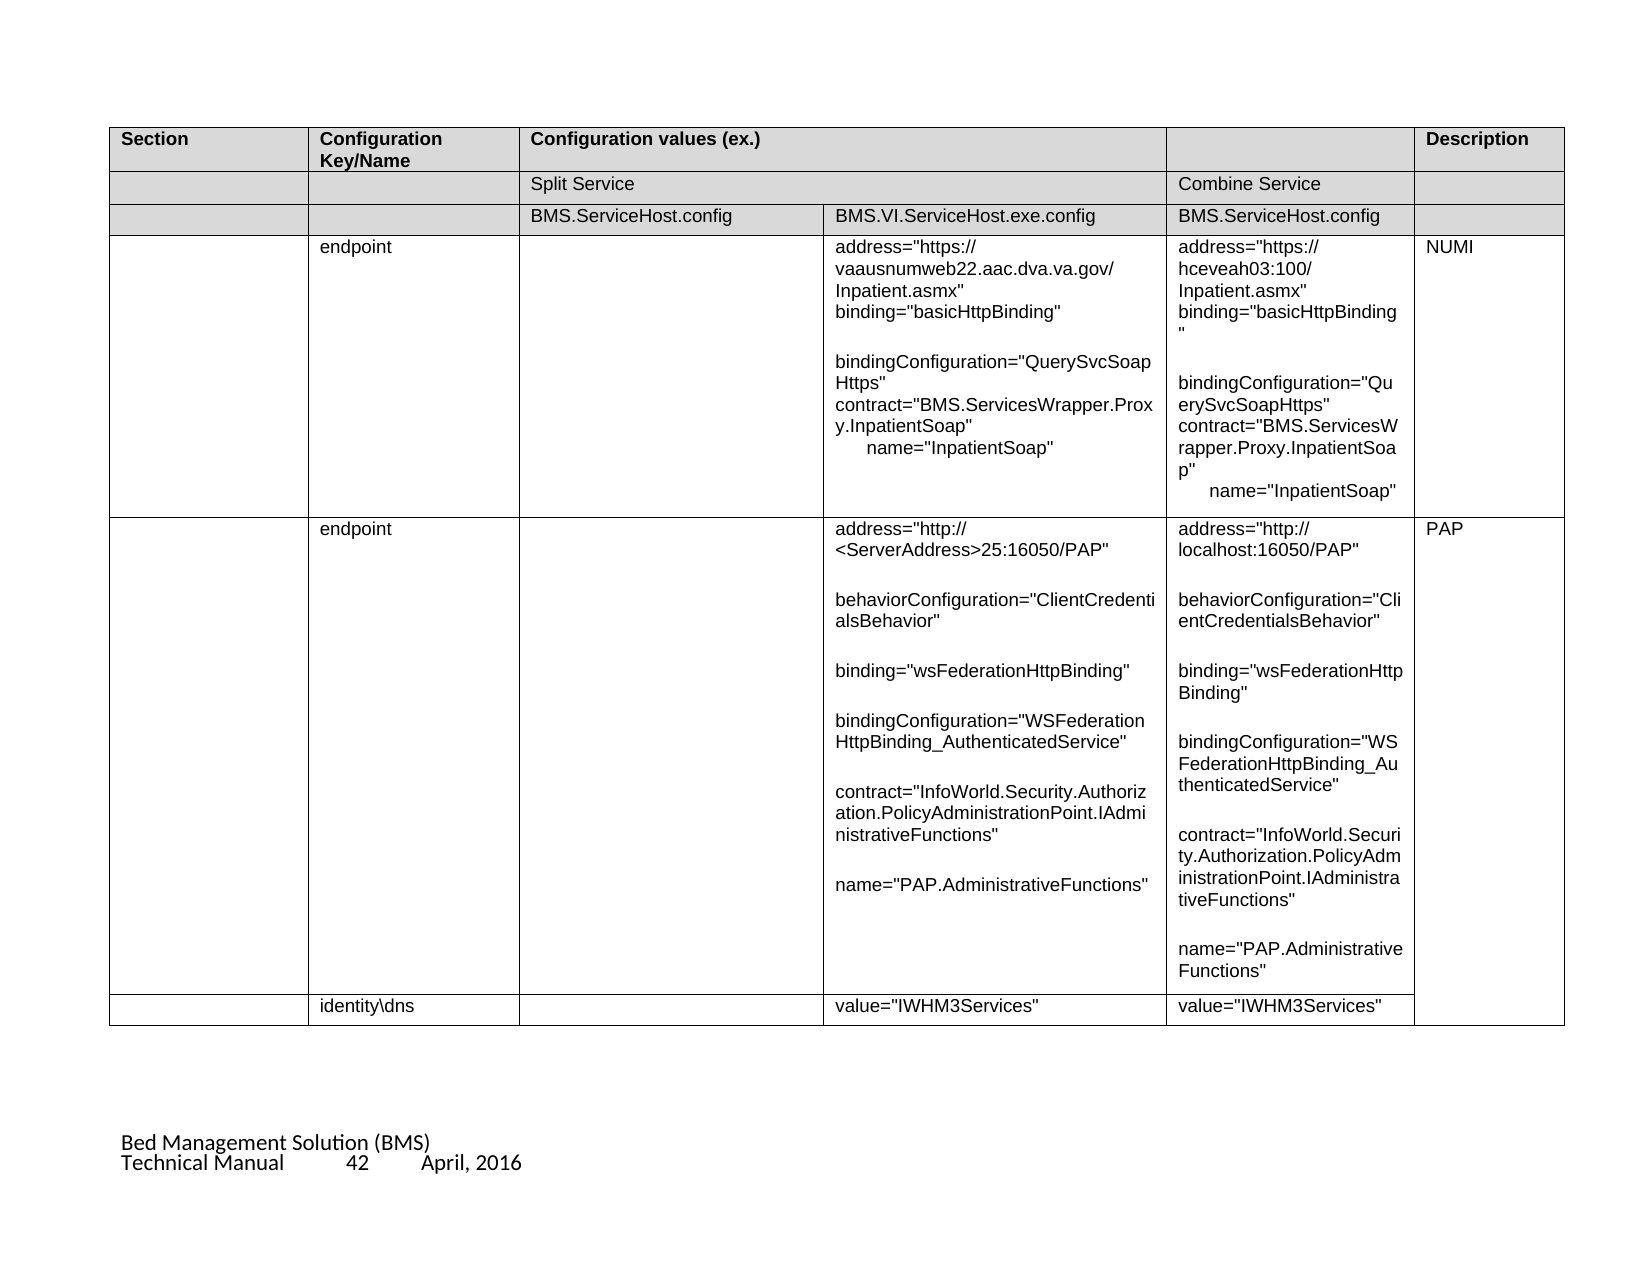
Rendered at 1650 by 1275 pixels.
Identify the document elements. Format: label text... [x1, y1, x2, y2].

table_cell BMS.ServiceHost.config [1167, 205, 1414, 235]
table_cell BMS.ServiceHost.config [520, 205, 823, 235]
table_header Section [110, 128, 308, 171]
table_header Configuration Key/Name [309, 128, 519, 171]
table_cell endpoint [309, 236, 519, 517]
table_cell identity\dns [309, 995, 519, 1025]
table_header Configuration values (ex.) [520, 128, 1166, 171]
table_cell value="IWHM3Services" [824, 995, 1166, 1025]
table_cell [110, 172, 308, 204]
table_cell BMS.VI.ServiceHost.exe.config [824, 205, 1166, 235]
table_cell NUMI [1415, 236, 1564, 517]
table_cell [1415, 205, 1564, 235]
table_header Description [1415, 128, 1564, 171]
table_cell address="http://<ServerAddress>25:16050/PAP" behaviorConfiguration="ClientCredentialsBehavior" binding="wsFederationHttpBinding" bindingConfiguration="WSFederationHttpBinding_AuthenticatedService" contract="InfoWorld.Security.Authorization.PolicyAdministrationPoint.IAdministrativeFunctions" name="PAP.AdministrativeFunctions" [824, 518, 1166, 994]
table_cell [520, 518, 823, 994]
table_cell value="IWHM3Services" [1167, 995, 1414, 1025]
table_cell Split Service [520, 172, 1166, 204]
table_header [1167, 128, 1414, 171]
table_cell [1415, 172, 1564, 204]
table_cell [520, 236, 823, 517]
table_cell [110, 205, 308, 235]
table_cell address="https://vaausnumweb22.aac.dva.va.gov/Inpatient.asmx" binding="basicHttpBinding" bindingConfiguration="QuerySvcSoapHttps" contract="BMS.ServicesWrapper.Proxy.InpatientSoap" name="InpatientSoap" [824, 236, 1166, 517]
table_cell [110, 518, 308, 994]
table_cell [110, 236, 308, 517]
table_cell Combine Service [1167, 172, 1414, 204]
table_cell [309, 172, 519, 204]
table_cell endpoint [309, 518, 519, 994]
table_cell PAP [1415, 518, 1564, 1025]
table_cell [110, 995, 308, 1025]
table_cell address="http://localhost:16050/PAP" behaviorConfiguration="ClientCredentialsBehavior" binding="wsFederationHttpBinding" bindingConfiguration="WSFederationHttpBinding_AuthenticatedService" contract="InfoWorld.Security.Authorization.PolicyAdministrationPoint.IAdministrativeFunctions" name="PAP.AdministrativeFunctions" [1167, 518, 1414, 994]
table_cell [309, 205, 519, 235]
table_cell [520, 995, 823, 1025]
table_cell address="https://hceveah03:100/Inpatient.asmx" binding="basicHttpBinding" bindingConfiguration="QuerySvcSoapHttps" contract="BMS.ServicesWrapper.Proxy.InpatientSoap" name="InpatientSoap" [1167, 236, 1414, 517]
